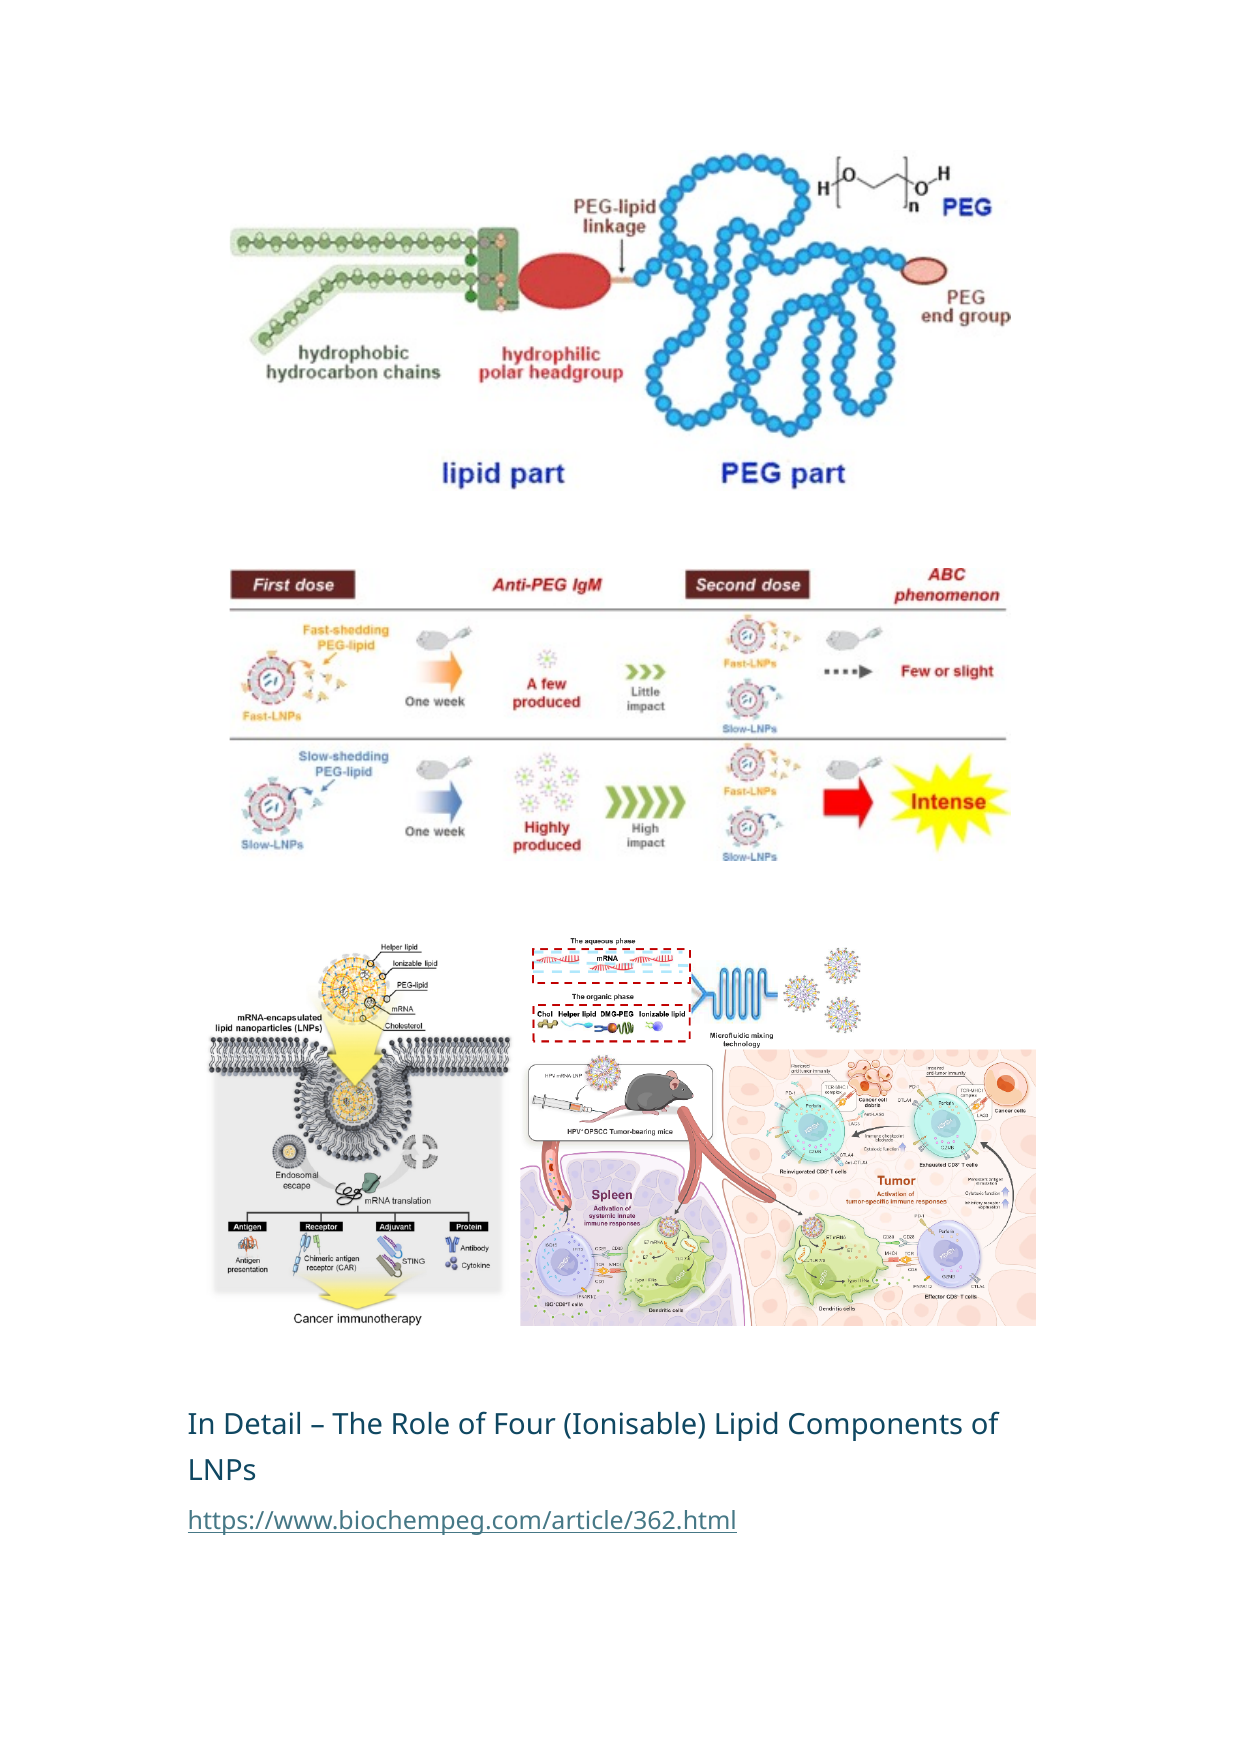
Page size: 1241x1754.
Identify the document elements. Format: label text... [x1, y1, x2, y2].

picture [520, 938, 1036, 1326]
subtitle In Detail – The Role of Four (Ionisable) Lipid Components of LNPs [187, 1403, 1053, 1488]
text https://www.biochempeg.com/article/362.html [187, 1503, 1053, 1537]
picture [229, 568, 1011, 861]
picture [204, 943, 514, 1326]
picture [229, 150, 1011, 491]
